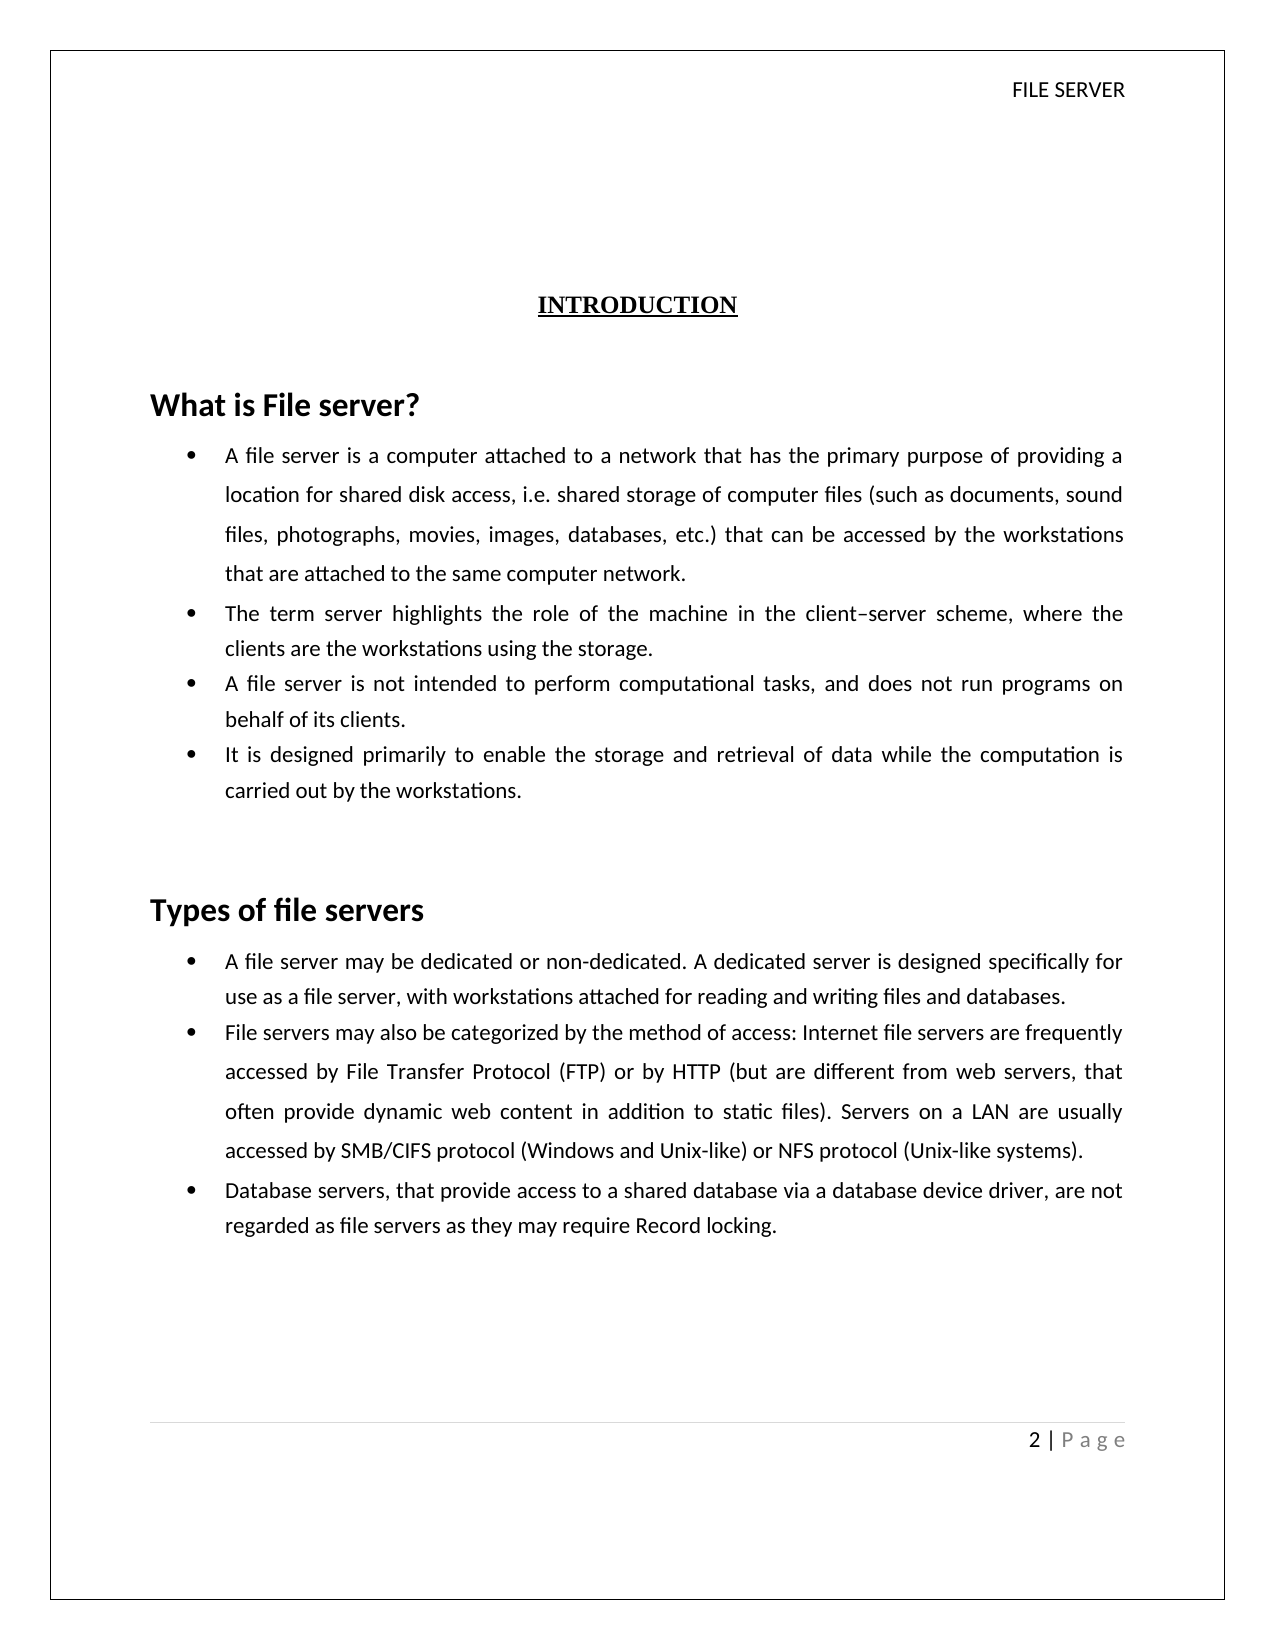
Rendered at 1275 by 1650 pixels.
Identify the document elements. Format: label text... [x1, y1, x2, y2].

list Database servers, that provide access to a shared database via a database device driver, are not regarded as file servers as they may require Record locking. [187, 1176, 1125, 1239]
list The term server highlights the role of the machine in the client–server scheme, where the clients are the workstations using the storage. [187, 599, 1125, 662]
list A file server is not intended to perform computational tasks, and does not run programs on behalf of its clients. [187, 669, 1125, 733]
list A file server is a computer attached to a network that has the primary purpose of providing a location for shared disk access, i.e. shared storage of computer files (such as documents, sound files, photographs, movies, images, databases, etc.) that can be accessed by the workstations that are attached to the same computer network. [187, 441, 1125, 588]
text INTRODUCTION [150, 290, 1125, 319]
text Types of file servers [150, 889, 1125, 930]
list File servers may also be categorized by the method of access: Internet file servers are frequently accessed by File Transfer Protocol (FTP) or by HTTP (but are different from web servers, that often provide dynamic web content in addition to static files). Servers on a LAN are usually accessed by SMB/CIFS protocol (Windows and Unix-like) or NFS protocol (Unix-like systems). [187, 1018, 1125, 1164]
list It is designed primarily to enable the storage and retrieval of data while the computation is carried out by the workstations. [187, 741, 1125, 804]
list A file server may be dedicated or non-dedicated. A dedicated server is designed specifically for use as a file server, with workstations attached for reading and writing files and databases. [187, 947, 1125, 1010]
text What is File server? [150, 384, 1125, 424]
